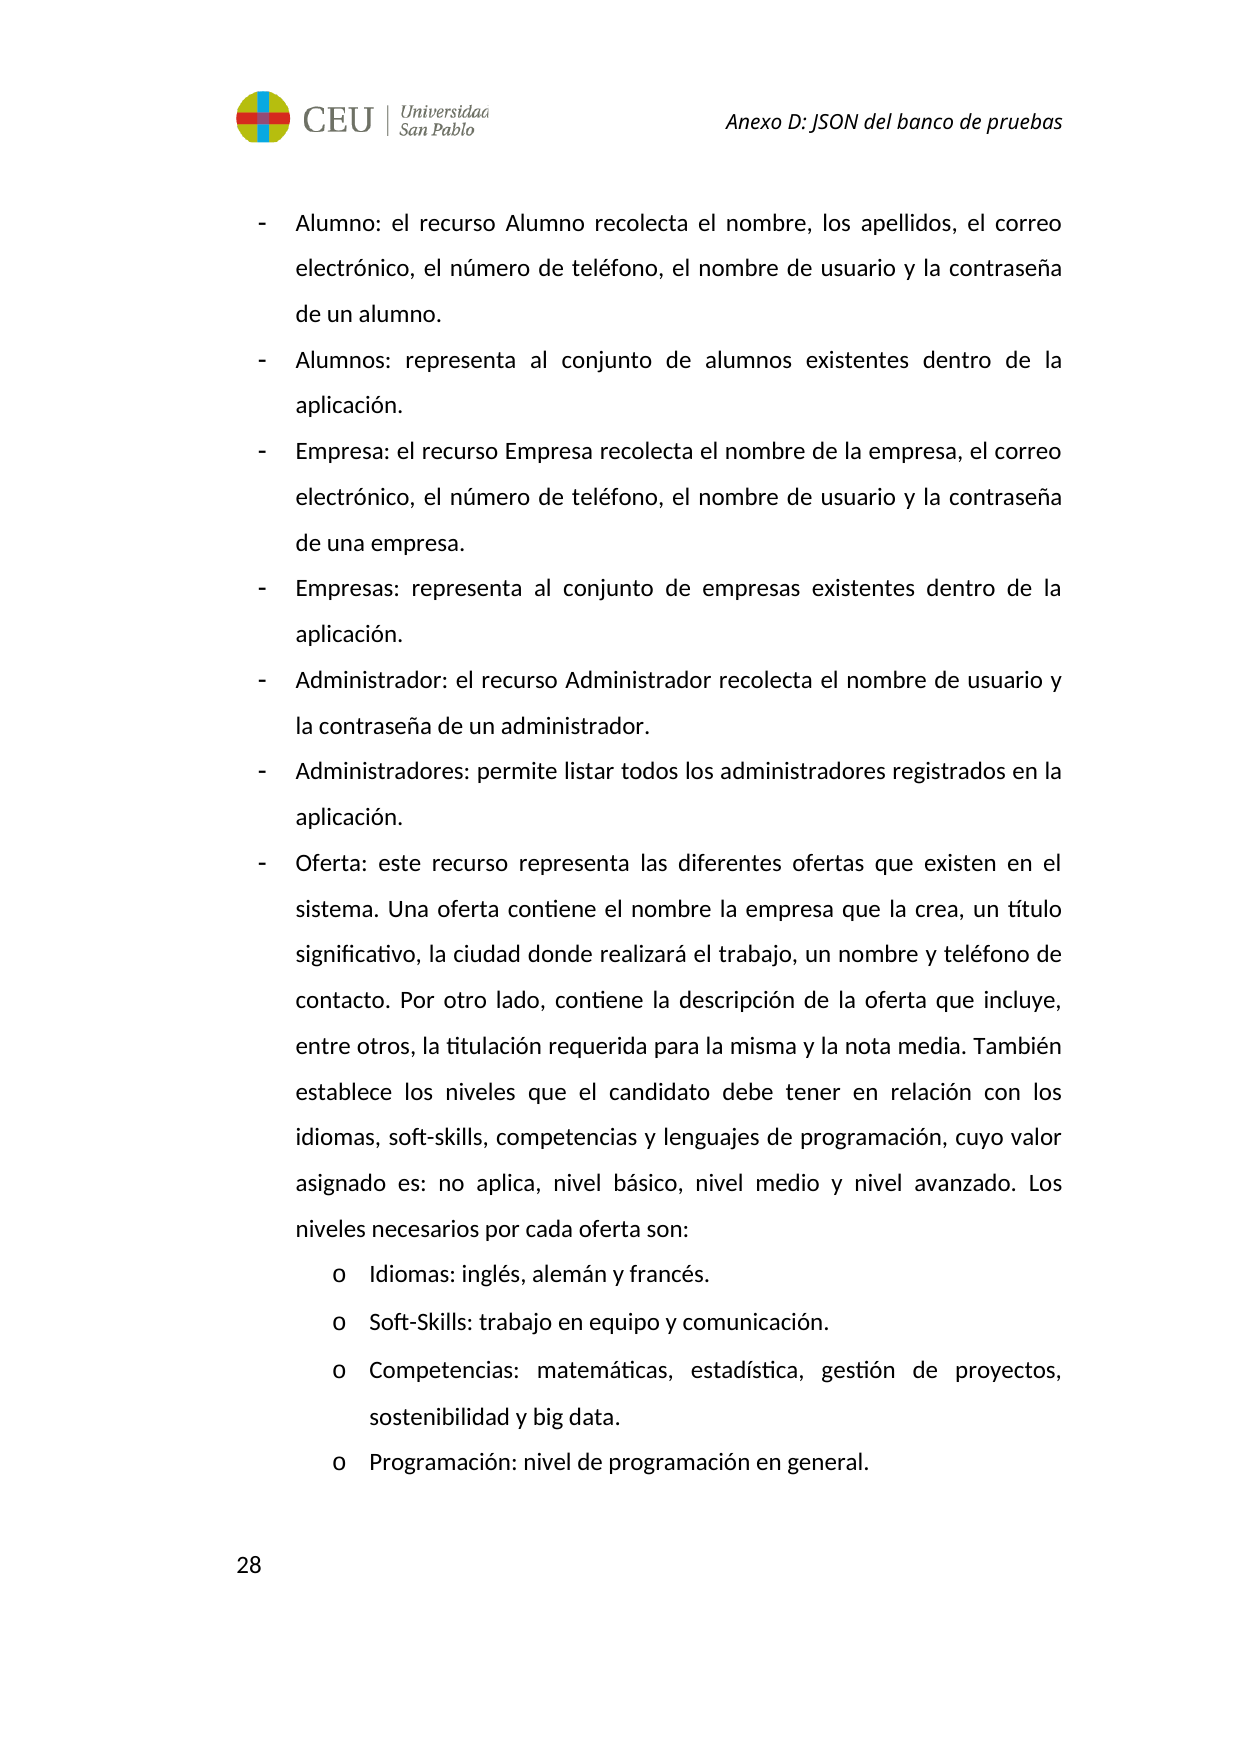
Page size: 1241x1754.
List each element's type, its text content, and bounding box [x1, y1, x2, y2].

list Oferta: este recurso representa las diferentes ofertas que existen en el sistema. Una oferta contiene el nombre la empresa que la crea, un título significativo, la ciudad donde realizará el trabajo, un nombre y teléfono de contacto. Por otro lado, contiene la descripción de la oferta que incluye, entre otros, la titulación requerida para la misma y la nota media. También establece los niveles que el candidato debe tener en relación con los idiomas, soft-skills, competencias y lenguajes de programación, cuyo valor asignado es: no aplica, nivel básico, nivel medio y nivel avanzado. Los niveles necesarios por cada oferta son: [258, 847, 1063, 1243]
list Alumnos: representa al conjunto de alumnos existentes dentro de la aplicación. [258, 344, 1063, 420]
list Administrador: el recurso Administrador recolecta el nombre de usuario y la contraseña de un administrador. [258, 664, 1063, 740]
list Alumno: el recurso Alumno recolecta el nombre, los apellidos, el correo electrónico, el número de teléfono, el nombre de usuario y la contraseña de un alumno. [258, 207, 1063, 329]
picture [235, 89, 489, 143]
list Administradores: permite listar todos los administradores registrados en la aplicación. [258, 756, 1063, 832]
list Idiomas: inglés, alemán y francés. [332, 1258, 1063, 1290]
list Competencias: matemáticas, estadística, gestión de proyectos, sostenibilidad y big data. [332, 1354, 1063, 1431]
list Empresas: representa al conjunto de empresas existentes dentro de la aplicación. [258, 573, 1063, 649]
list Programación: nivel de programación en general. [332, 1446, 1063, 1478]
list Empresa: el recurso Empresa recolecta el nombre de la empresa, el correo electrónico, el número de teléfono, el nombre de usuario y la contraseña de una empresa. [258, 435, 1063, 557]
list Soft-Skills: trabajo en equipo y comunicación. [332, 1306, 1063, 1338]
